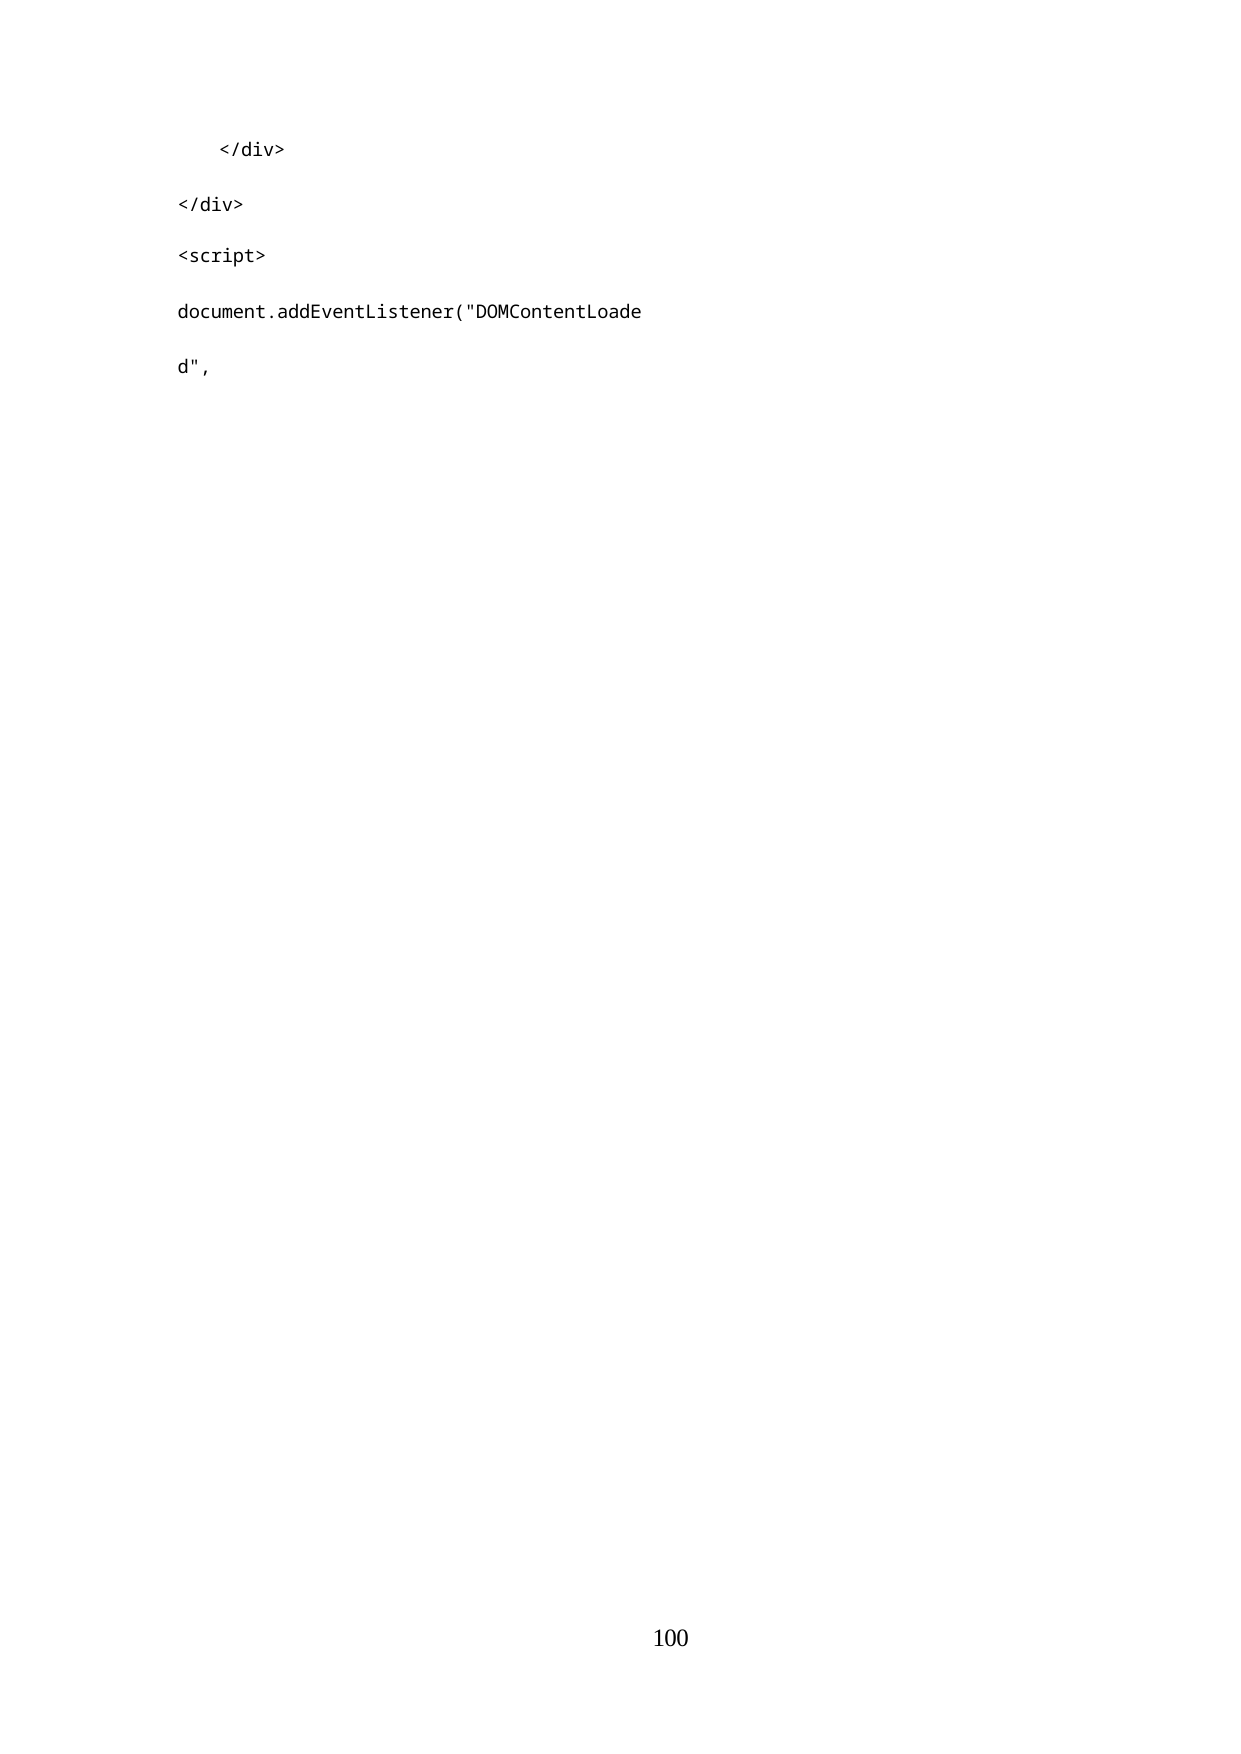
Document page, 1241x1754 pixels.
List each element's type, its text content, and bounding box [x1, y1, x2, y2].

text </div> [219, 136, 1240, 161]
text </div> [177, 191, 1240, 217]
text <script> document.addEventListener("DOMContentLoaded", [177, 242, 645, 379]
